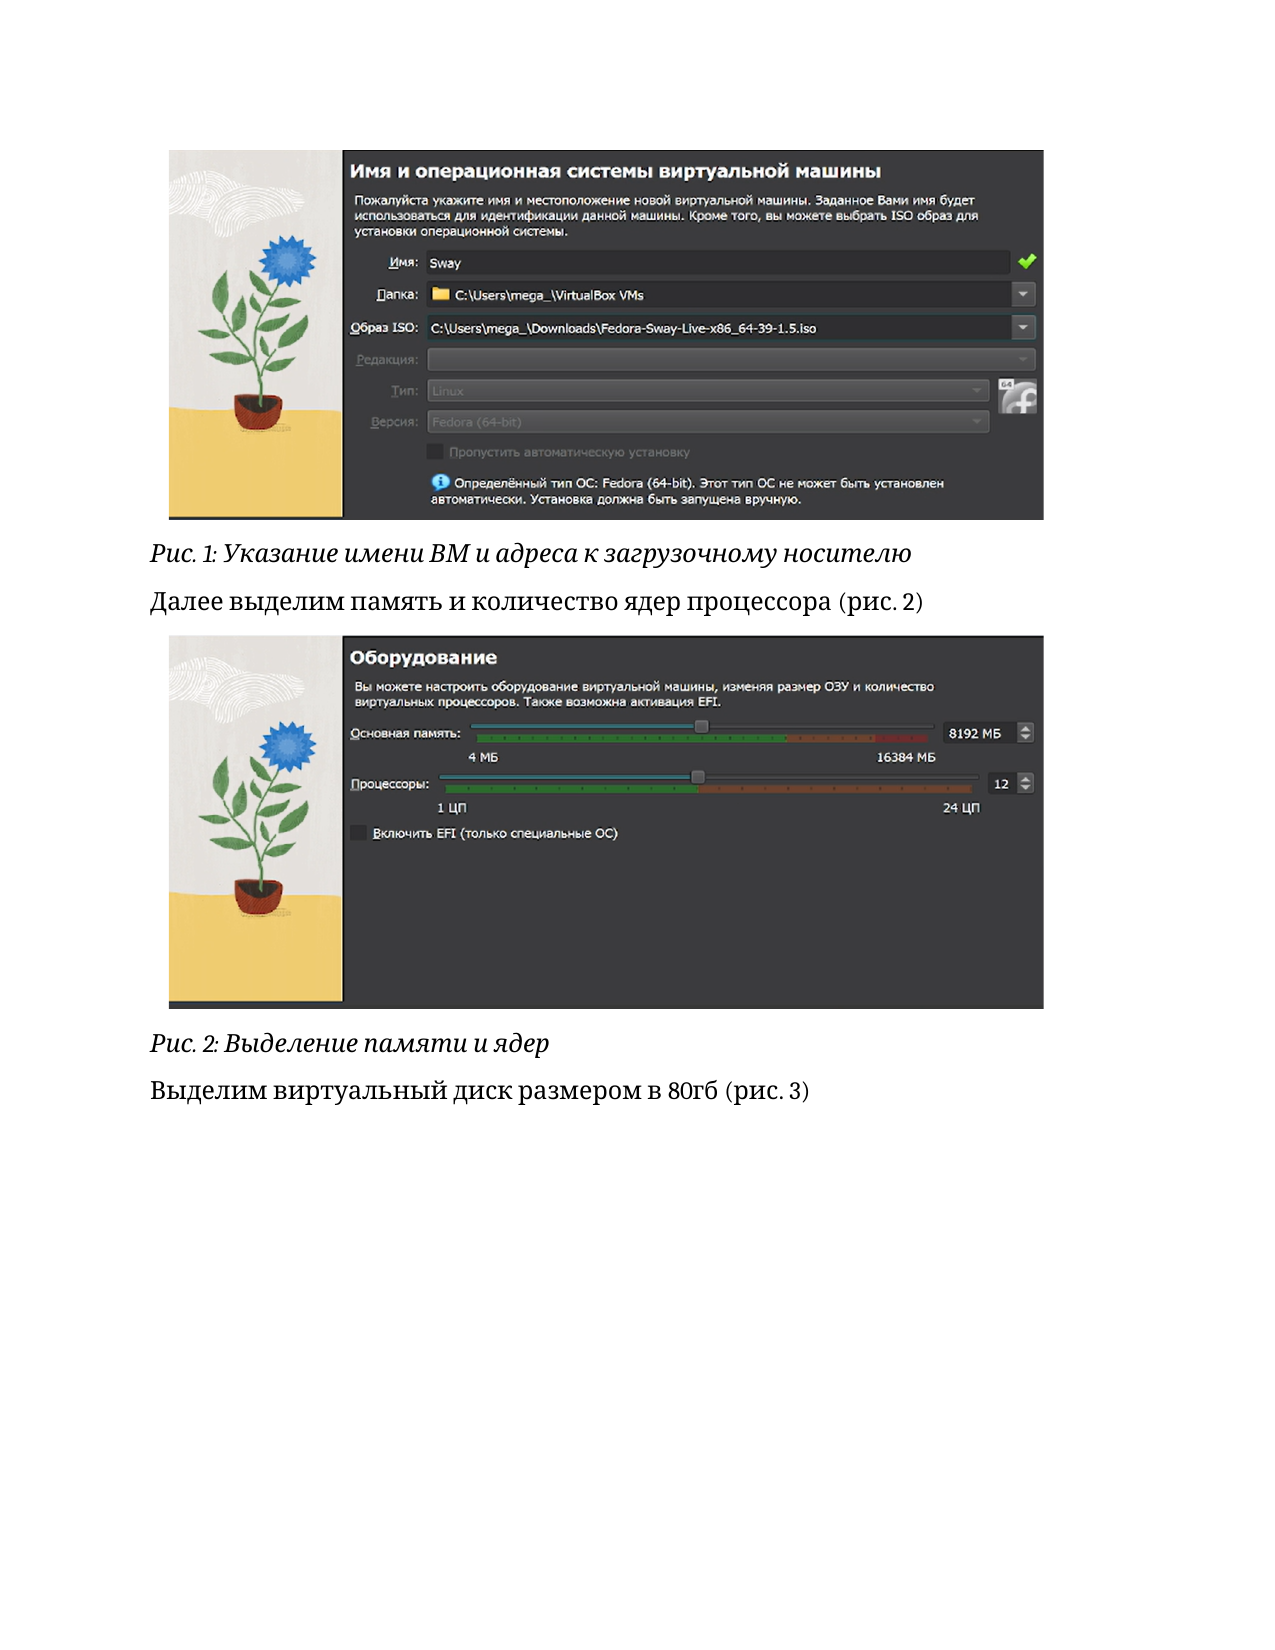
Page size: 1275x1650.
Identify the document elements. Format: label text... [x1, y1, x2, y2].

picture [168, 150, 1044, 520]
picture [168, 635, 1044, 1009]
text Выделим виртуальный диск размером в 80гб (рис. 3) [150, 1077, 1125, 1106]
text Рис. 2: Выделение памяти и ядер [150, 1030, 1125, 1058]
text Далее выделим память и количество ядер процессора (рис. 2) [150, 588, 1125, 616]
text Рис. 1: Указание имени ВМ и адреса к загрузочному носителю [150, 540, 1125, 569]
